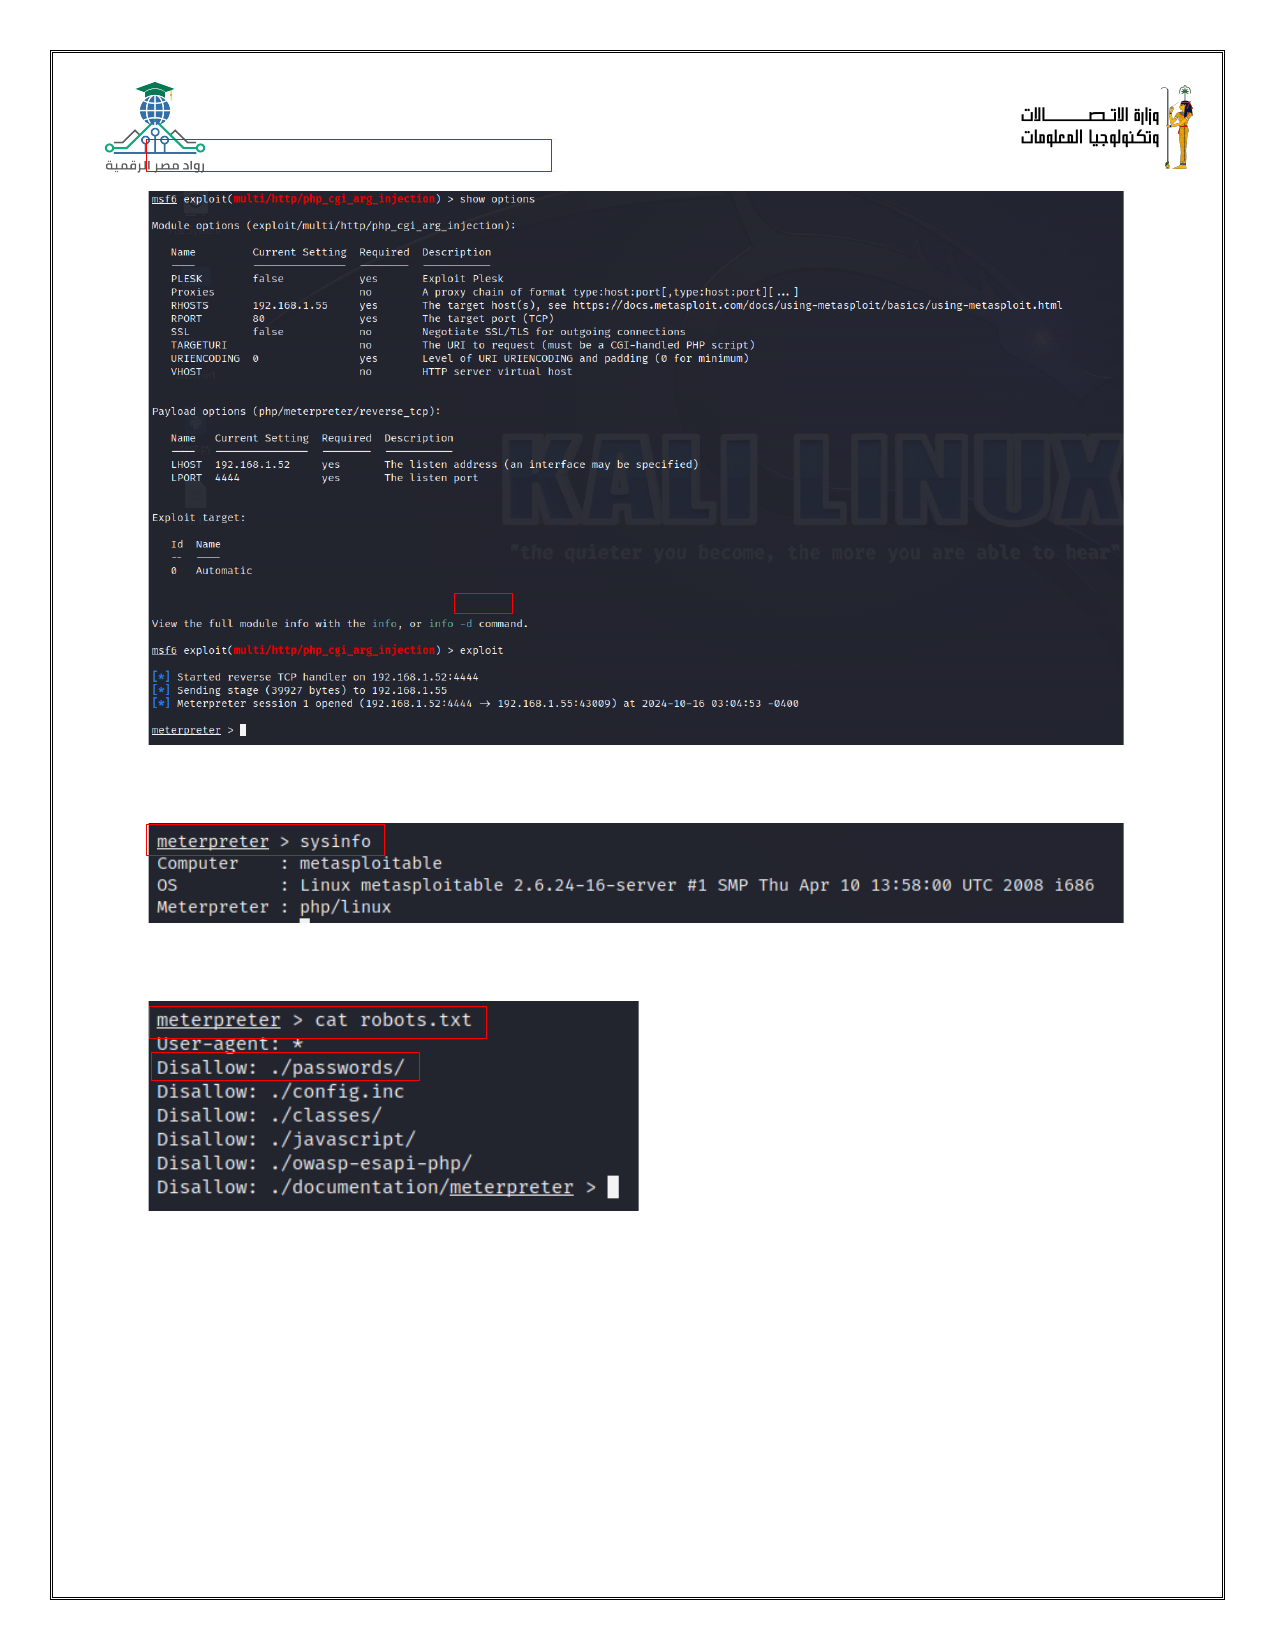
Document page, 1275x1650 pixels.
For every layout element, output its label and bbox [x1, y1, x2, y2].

picture [148, 825, 384, 855]
picture [148, 1001, 639, 1211]
picture [1015, 82, 1204, 174]
picture [148, 823, 1124, 923]
picture [53, 66, 260, 190]
picture [147, 140, 260, 171]
picture [148, 191, 1124, 745]
